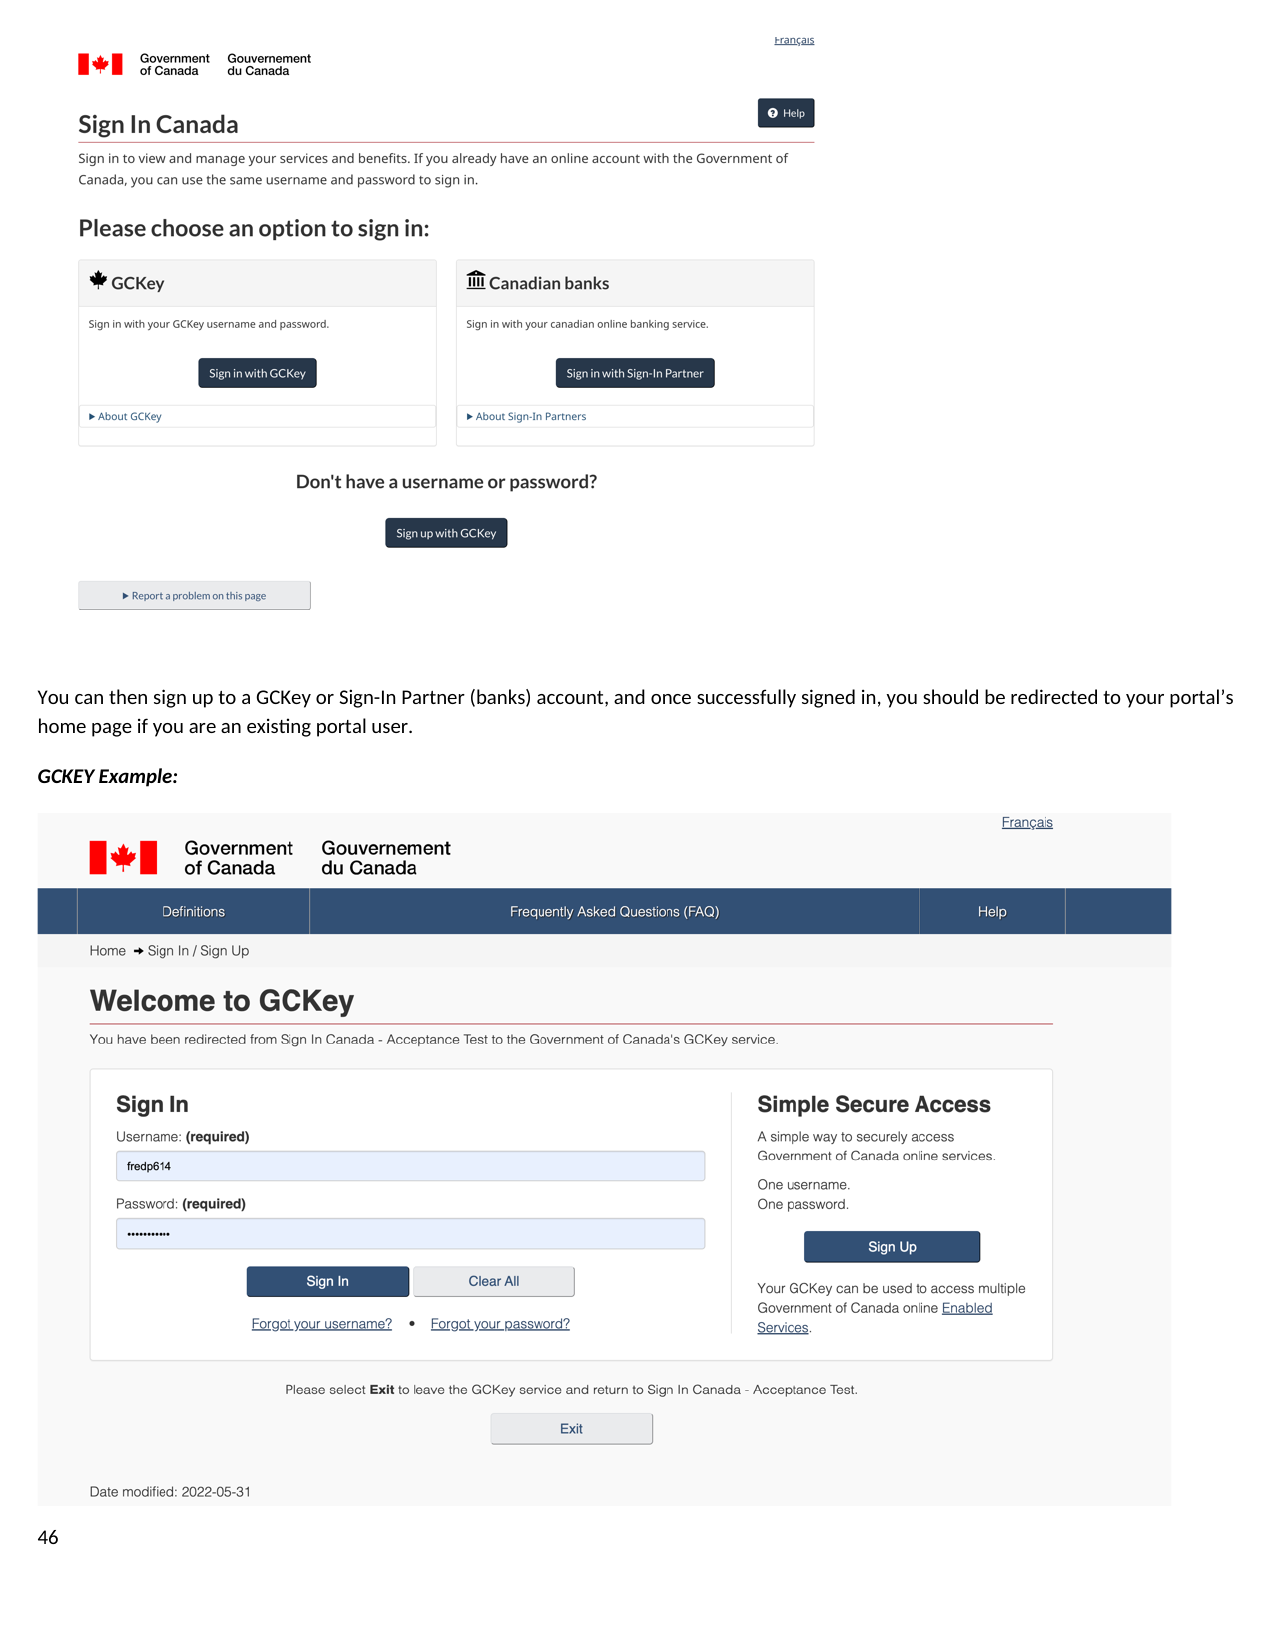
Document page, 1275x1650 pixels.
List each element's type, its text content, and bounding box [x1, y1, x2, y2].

text GCKEY Example: [37, 763, 1237, 789]
picture [37, 37, 870, 610]
picture [37, 813, 1172, 1506]
text You can then sign up to a GCKey or Sign-In Partner (banks) account, and once successfully signed in, you should be redirected to your portal’s home page if you are an existing portal user. [37, 684, 1237, 739]
